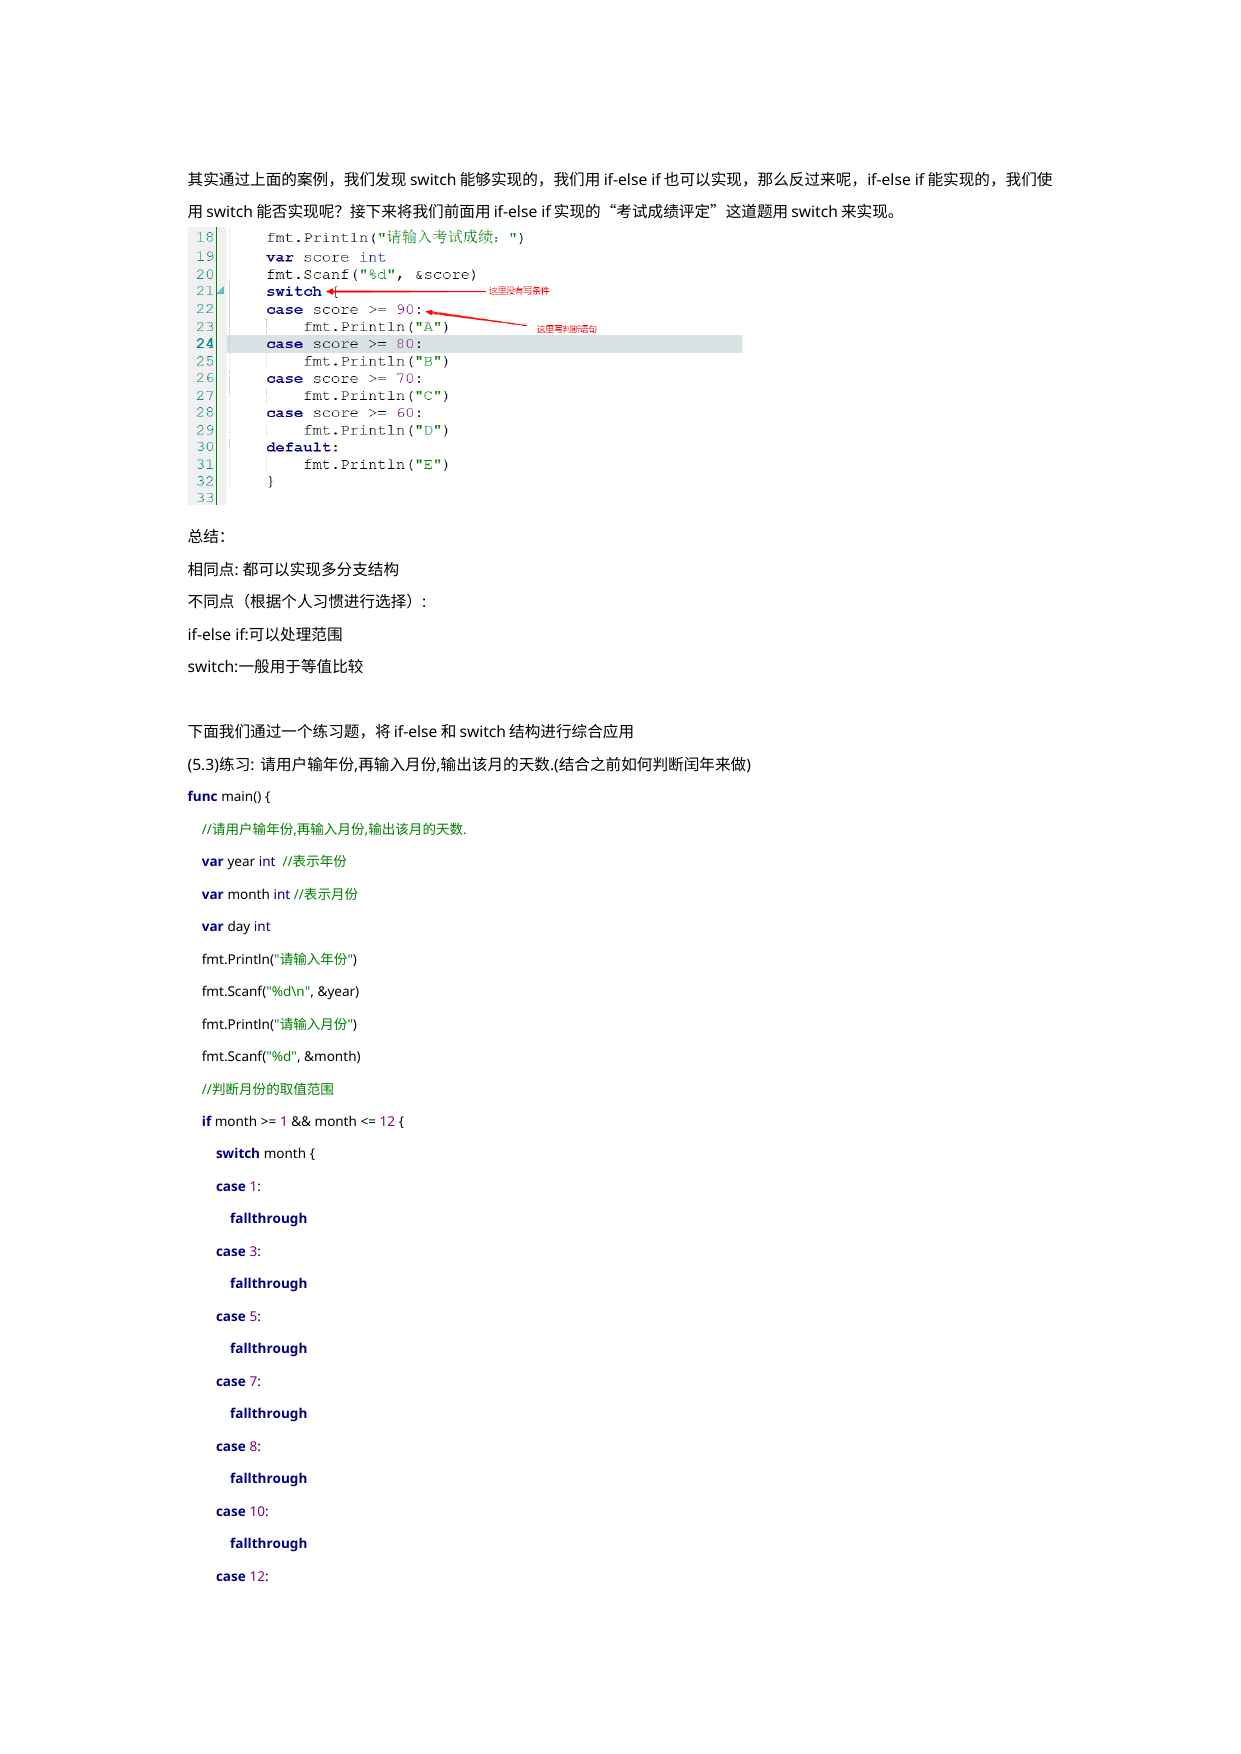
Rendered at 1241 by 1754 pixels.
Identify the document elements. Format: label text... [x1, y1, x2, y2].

text 相同点: 都可以实现多分支结构 [187, 552, 1053, 584]
text fmt.Println("请输入月份") [187, 1007, 1053, 1039]
text func main() { [187, 779, 1053, 812]
text //请用户输年份,再输入月份,输出该月的天数. [187, 812, 1053, 844]
text fallthrough [187, 1202, 1053, 1234]
text 不同点（根据个人习惯进行选择）: [187, 584, 1053, 617]
text case 8: [187, 1429, 1053, 1462]
picture [187, 227, 743, 505]
text if month >= 1 && month <= 12 { [187, 1104, 1053, 1137]
text fallthrough [187, 1397, 1053, 1429]
text case 7: [187, 1364, 1053, 1397]
text case 10: [187, 1494, 1053, 1527]
text var day int [187, 909, 1053, 942]
text fallthrough [187, 1527, 1053, 1559]
text case 12: [187, 1559, 1053, 1592]
text fallthrough [187, 1332, 1053, 1364]
text case 1: [187, 1169, 1053, 1202]
text fmt.Scanf("%d\n", &year) [187, 974, 1053, 1007]
text fallthrough [187, 1462, 1053, 1494]
text (5.3)练习: 请用户输年份,再输入月份,输出该月的天数.(结合之前如何判断闰年来做) [187, 747, 1053, 779]
text if-else if:可以处理范围 [187, 617, 1053, 649]
text switch:一般用于等值比较 [187, 649, 1053, 682]
text case 5: [187, 1299, 1053, 1332]
text fallthrough [187, 1267, 1053, 1299]
text var month int //表示月份 [187, 877, 1053, 909]
text 其实通过上面的案例，我们发现switch能够实现的，我们用if-else if也可以实现，那么反过来呢，if-else if能实现的，我们使用switch能否实现呢？接下来将我们前面用if-else if实现的“考试成绩评定”这道题用switch来实现。 [187, 162, 1053, 227]
text case 3: [187, 1234, 1053, 1267]
text switch month { [187, 1137, 1053, 1169]
text 下面我们通过一个练习题，将if-else和switch结构进行综合应用 [187, 714, 1053, 747]
text var year int //表示年份 [187, 844, 1053, 877]
text fmt.Scanf("%d", &month) [187, 1039, 1053, 1072]
text fmt.Println("请输入年份") [187, 942, 1053, 974]
text 总结： [187, 519, 1053, 552]
text //判断月份的取值范围 [187, 1072, 1053, 1104]
